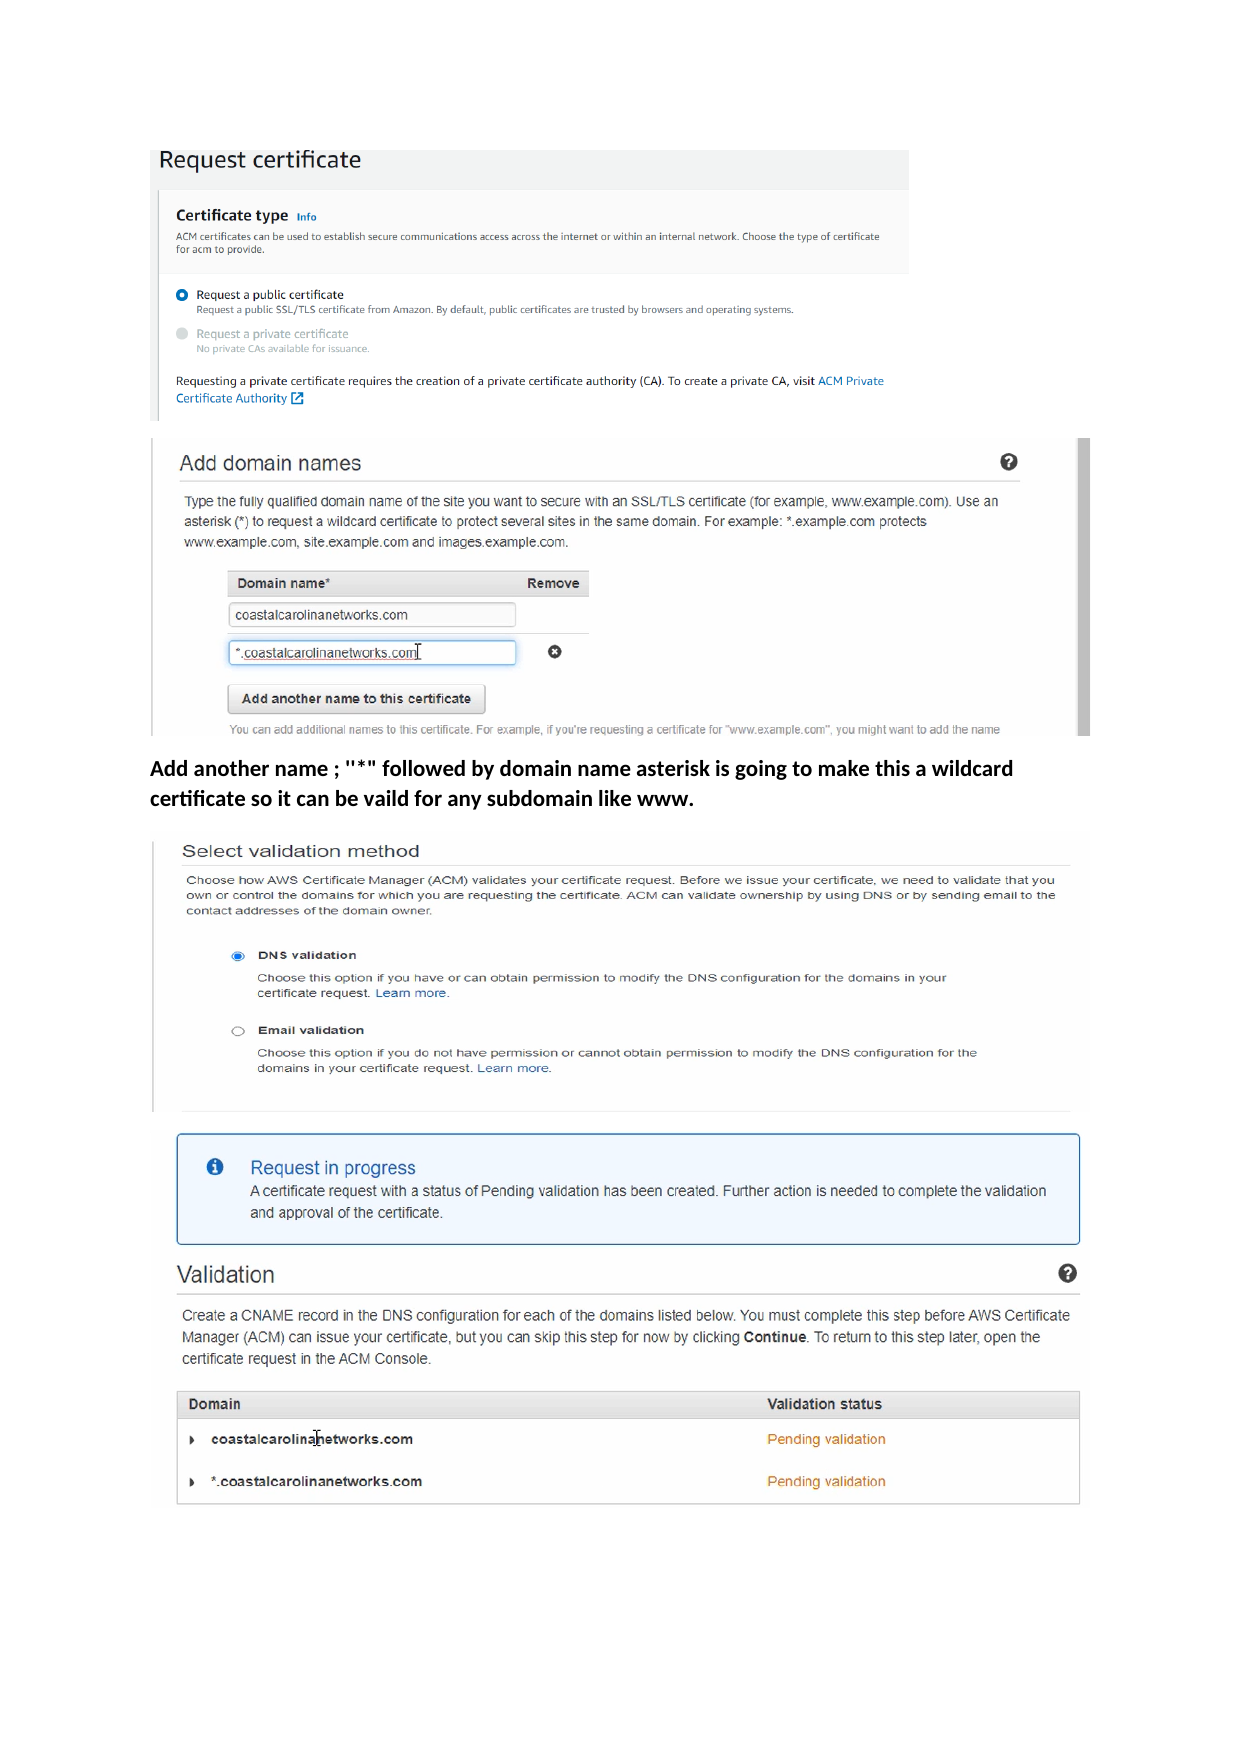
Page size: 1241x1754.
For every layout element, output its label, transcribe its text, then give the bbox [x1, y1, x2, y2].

text Add another name ; ''*" followed by domain name asterisk is going to make this a wildcard certificate so it can be vaild for any subdomain like www. [150, 754, 1090, 812]
picture [150, 831, 1091, 1112]
picture [150, 150, 909, 421]
picture [150, 1130, 1091, 1508]
picture [150, 438, 1091, 736]
